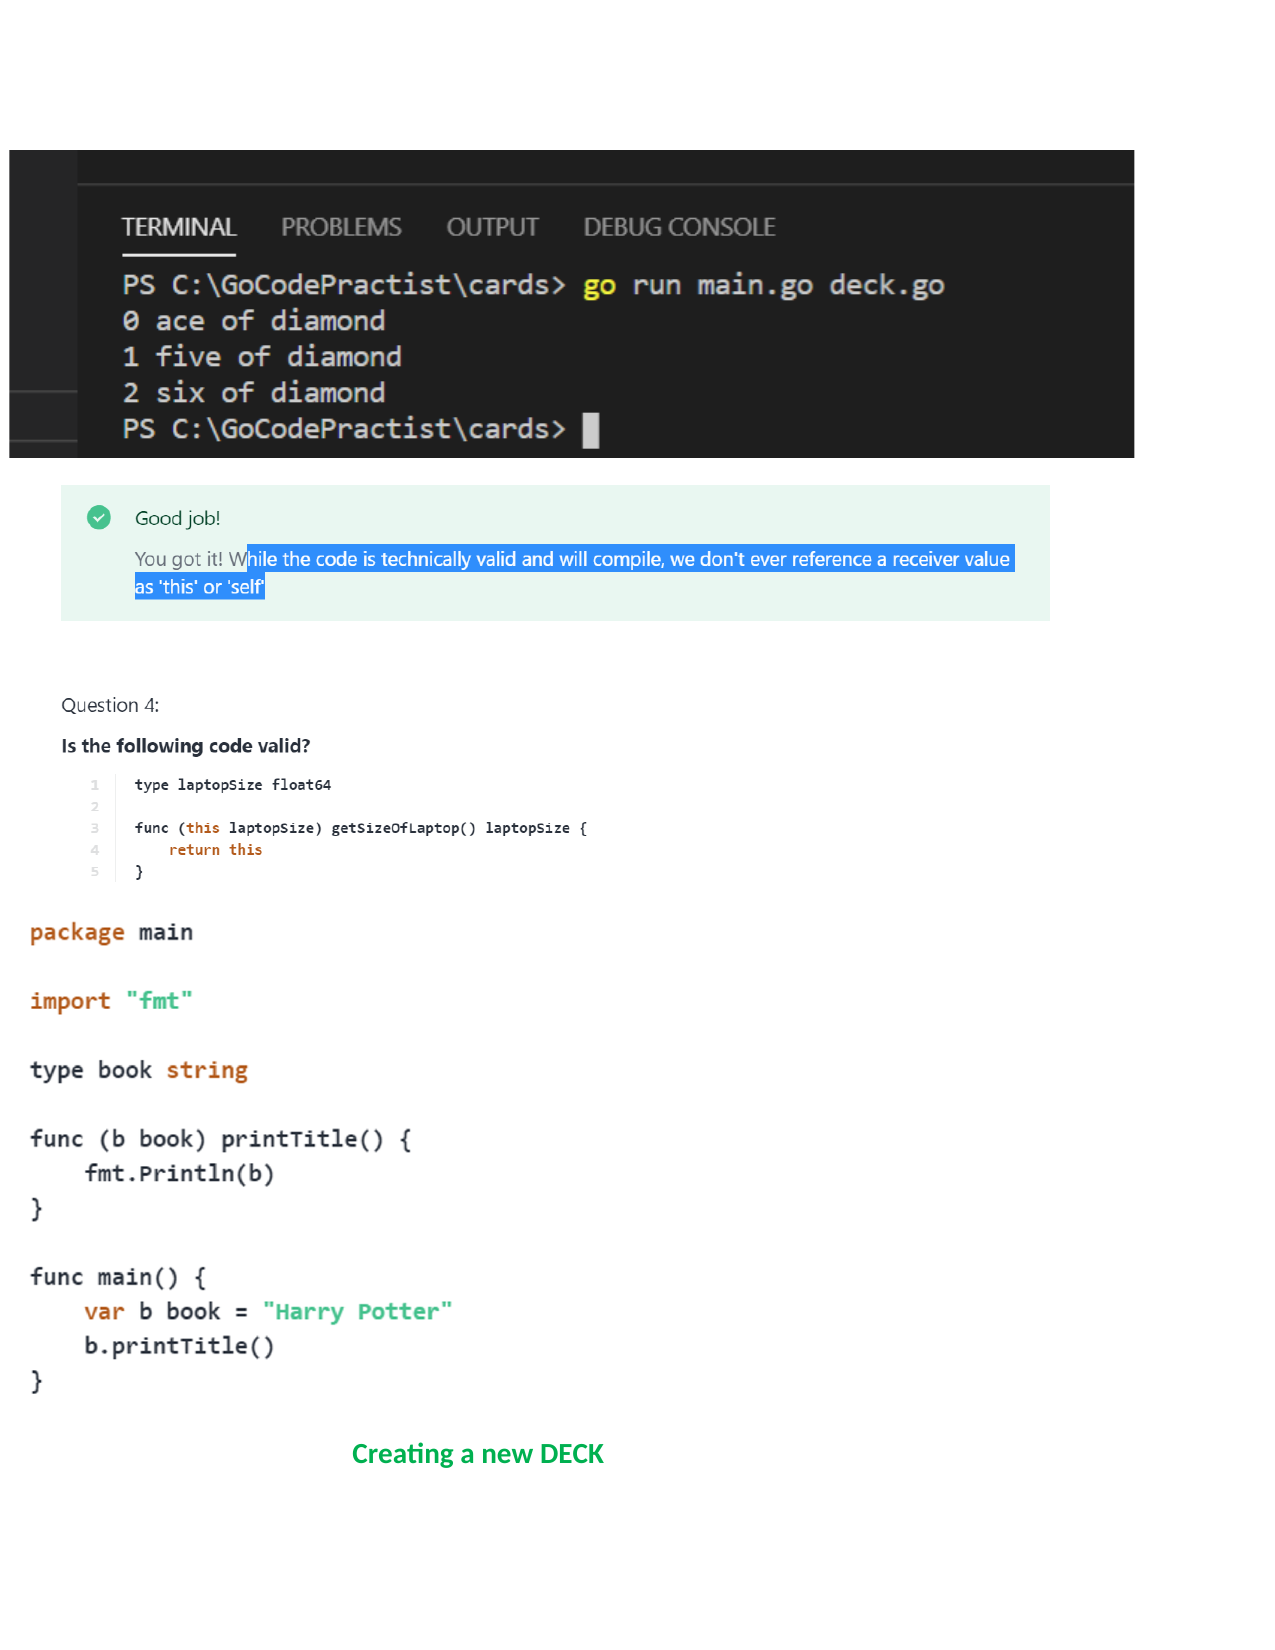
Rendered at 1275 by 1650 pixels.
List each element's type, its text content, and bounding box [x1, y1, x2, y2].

picture [9, 914, 482, 1407]
picture [9, 485, 1135, 887]
picture [9, 150, 1135, 458]
text Creating a new DECK [9, 1435, 1125, 1471]
